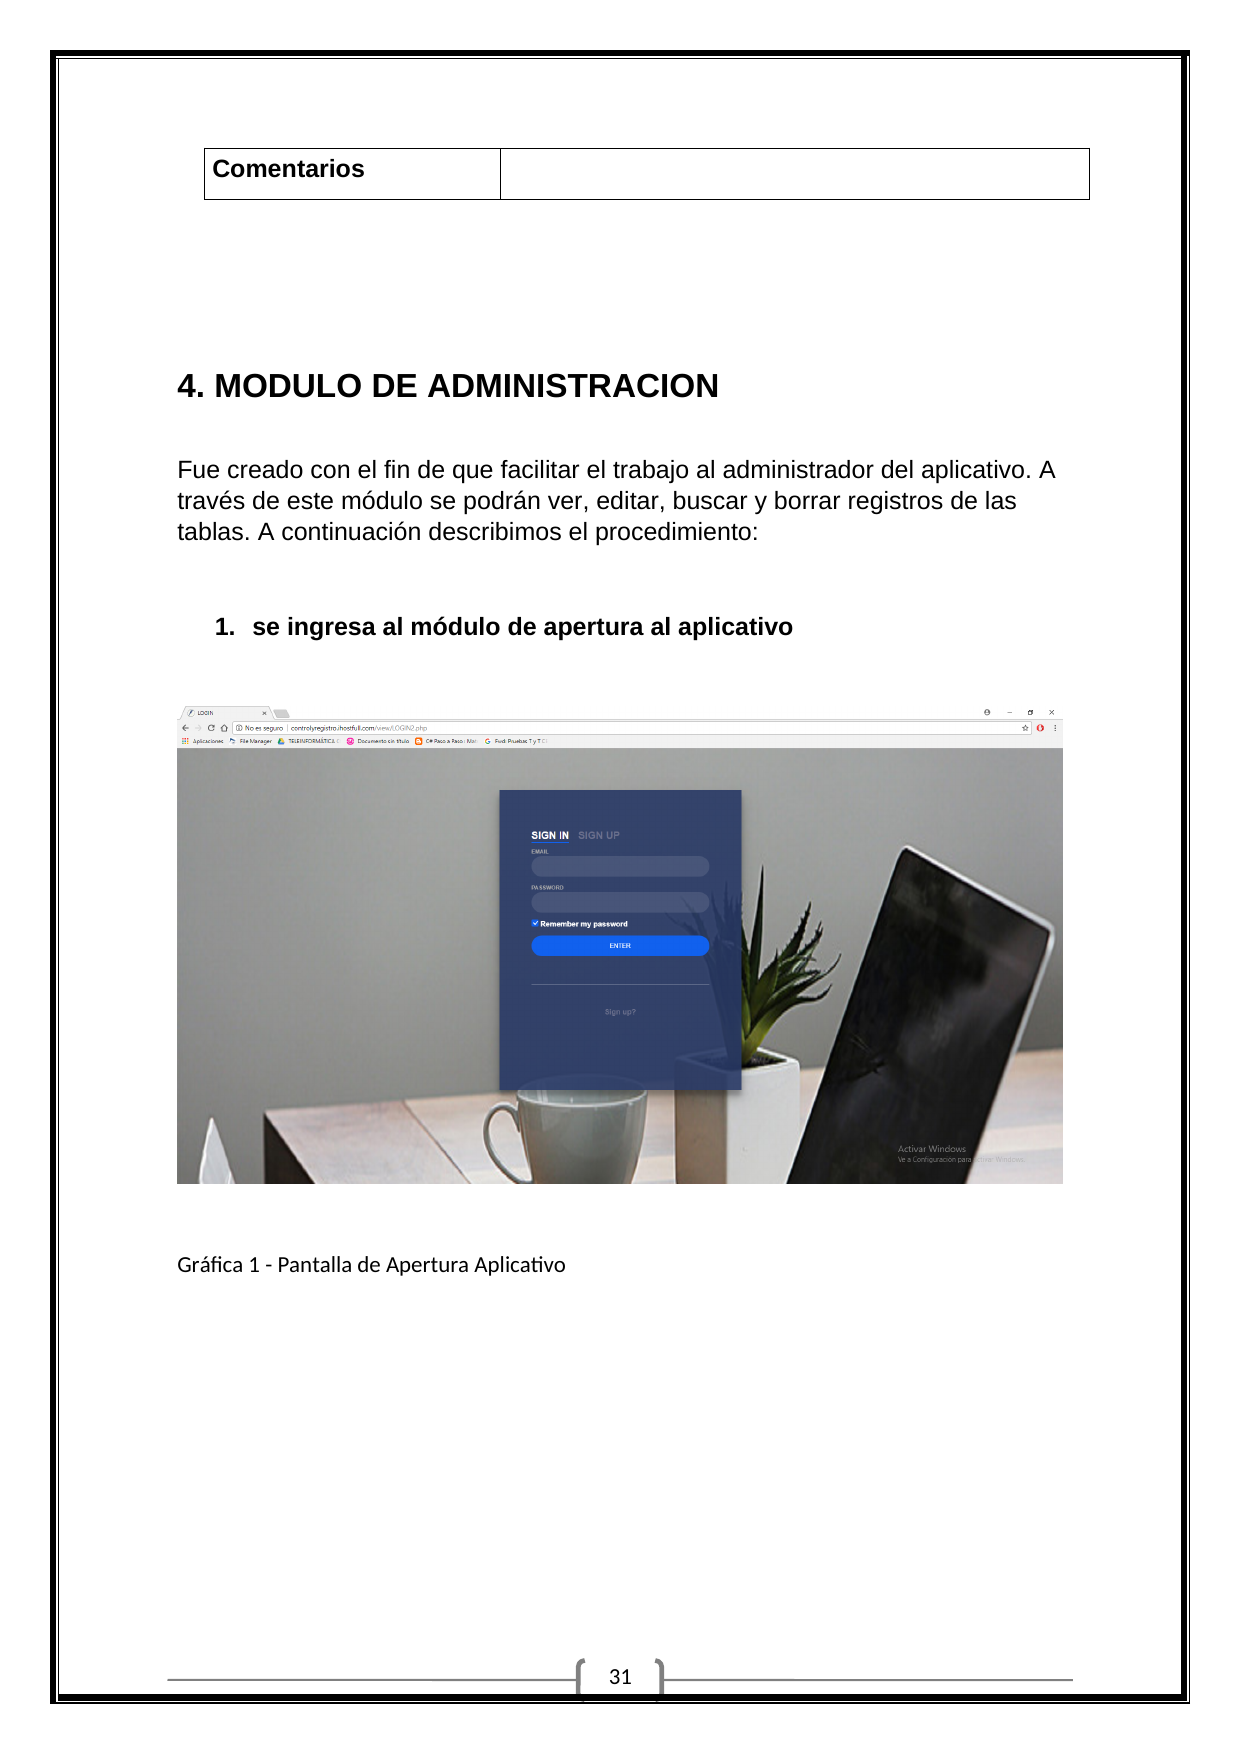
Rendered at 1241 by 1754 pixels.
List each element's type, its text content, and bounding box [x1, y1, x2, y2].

picture [177, 706, 1063, 1184]
text Gráfica 1 - Pantalla de Apertura Aplicativo [177, 1250, 1063, 1278]
list se ingresa al módulo de apertura al aplicativo [214, 612, 1063, 641]
table_cell [501, 149, 1089, 198]
text Fue creado con el fin de que facilitar el trabajo al administrador del aplicativo. A través de este módulo se podrán ver, editar, buscar y borrar registros de las tablas. A continuación describimos el procedimiento: [177, 454, 1063, 545]
table_cell Comentarios [205, 149, 500, 198]
subtitle 4. MODULO DE ADMINISTRACION [177, 366, 1063, 405]
